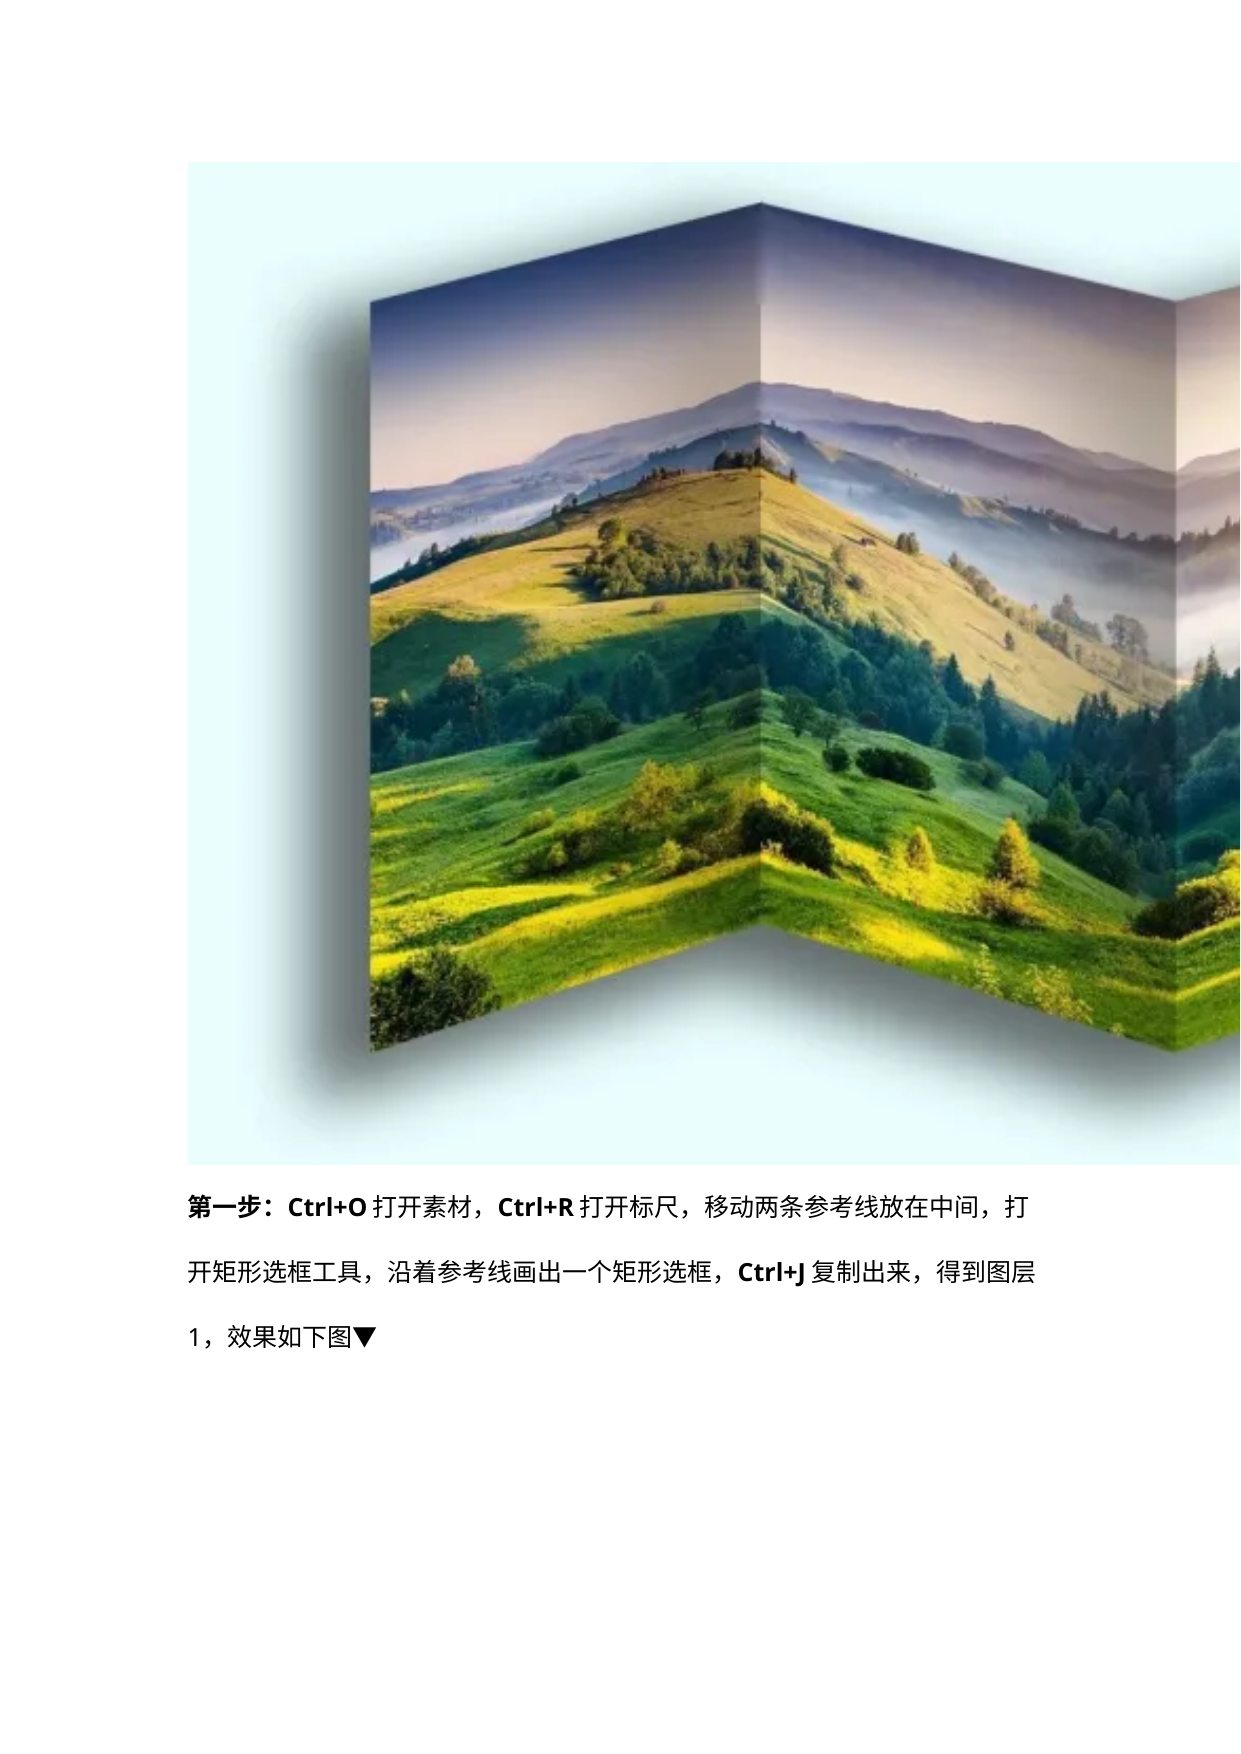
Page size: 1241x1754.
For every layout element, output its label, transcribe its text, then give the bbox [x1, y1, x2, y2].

picture [187, 162, 1241, 1165]
text 第一步：Ctrl+O打开素材，Ctrl+R打开标尺，移动两条参考线放在中间，打开矩形选框工具，沿着参考线画出一个矩形选框，Ctrl+J复制出来，得到图层1，效果如下图▼ [187, 1174, 1053, 1369]
